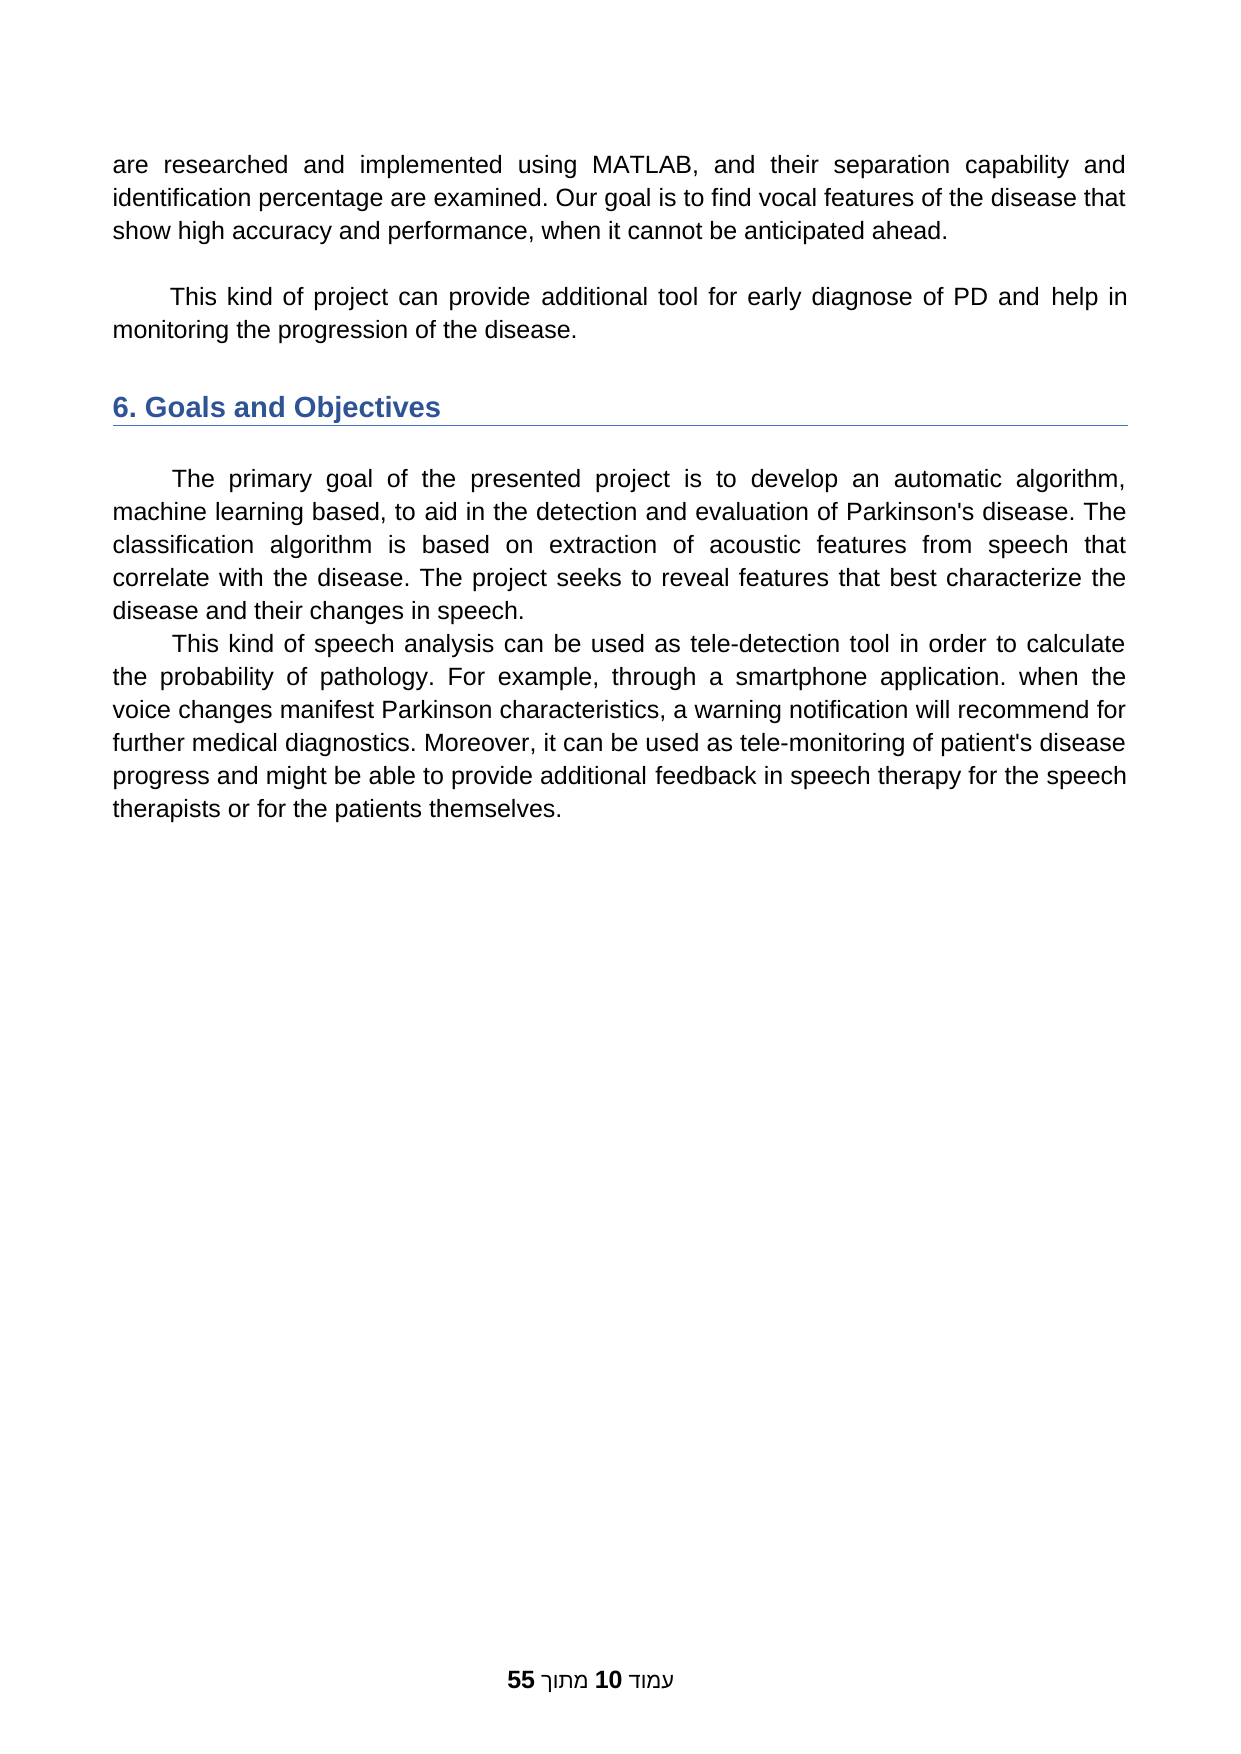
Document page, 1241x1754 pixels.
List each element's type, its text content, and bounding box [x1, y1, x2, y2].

subtitle 6. Goals and Objectives [112, 390, 1128, 426]
text This kind of speech analysis can be used as tele-detection tool in order to calculate the probability of pathology. For example, through a smartphone application. when the voice changes manifest Parkinson characteristics, a warning notification will recommend for further medical diagnostics. Moreover, it can be used as tele-monitoring of patient's disease progress and might be able to provide additional feedback in speech therapy for the speech therapists or for the patients themselves. [112, 629, 1128, 823]
text This kind of project can provide additional tool for early diagnose of PD and help in monitoring the progression of the disease. [112, 282, 1128, 344]
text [112, 150, 1128, 245]
text The primary goal of the presented project is to develop an automatic algorithm, machine learning based, to aid in the detection and evaluation of Parkinson's disease. The classification algorithm is based on extraction of acoustic features from speech that correlate with the disease. The project seeks to reveal features that best characterize the disease and their changes in speech. [112, 464, 1128, 624]
